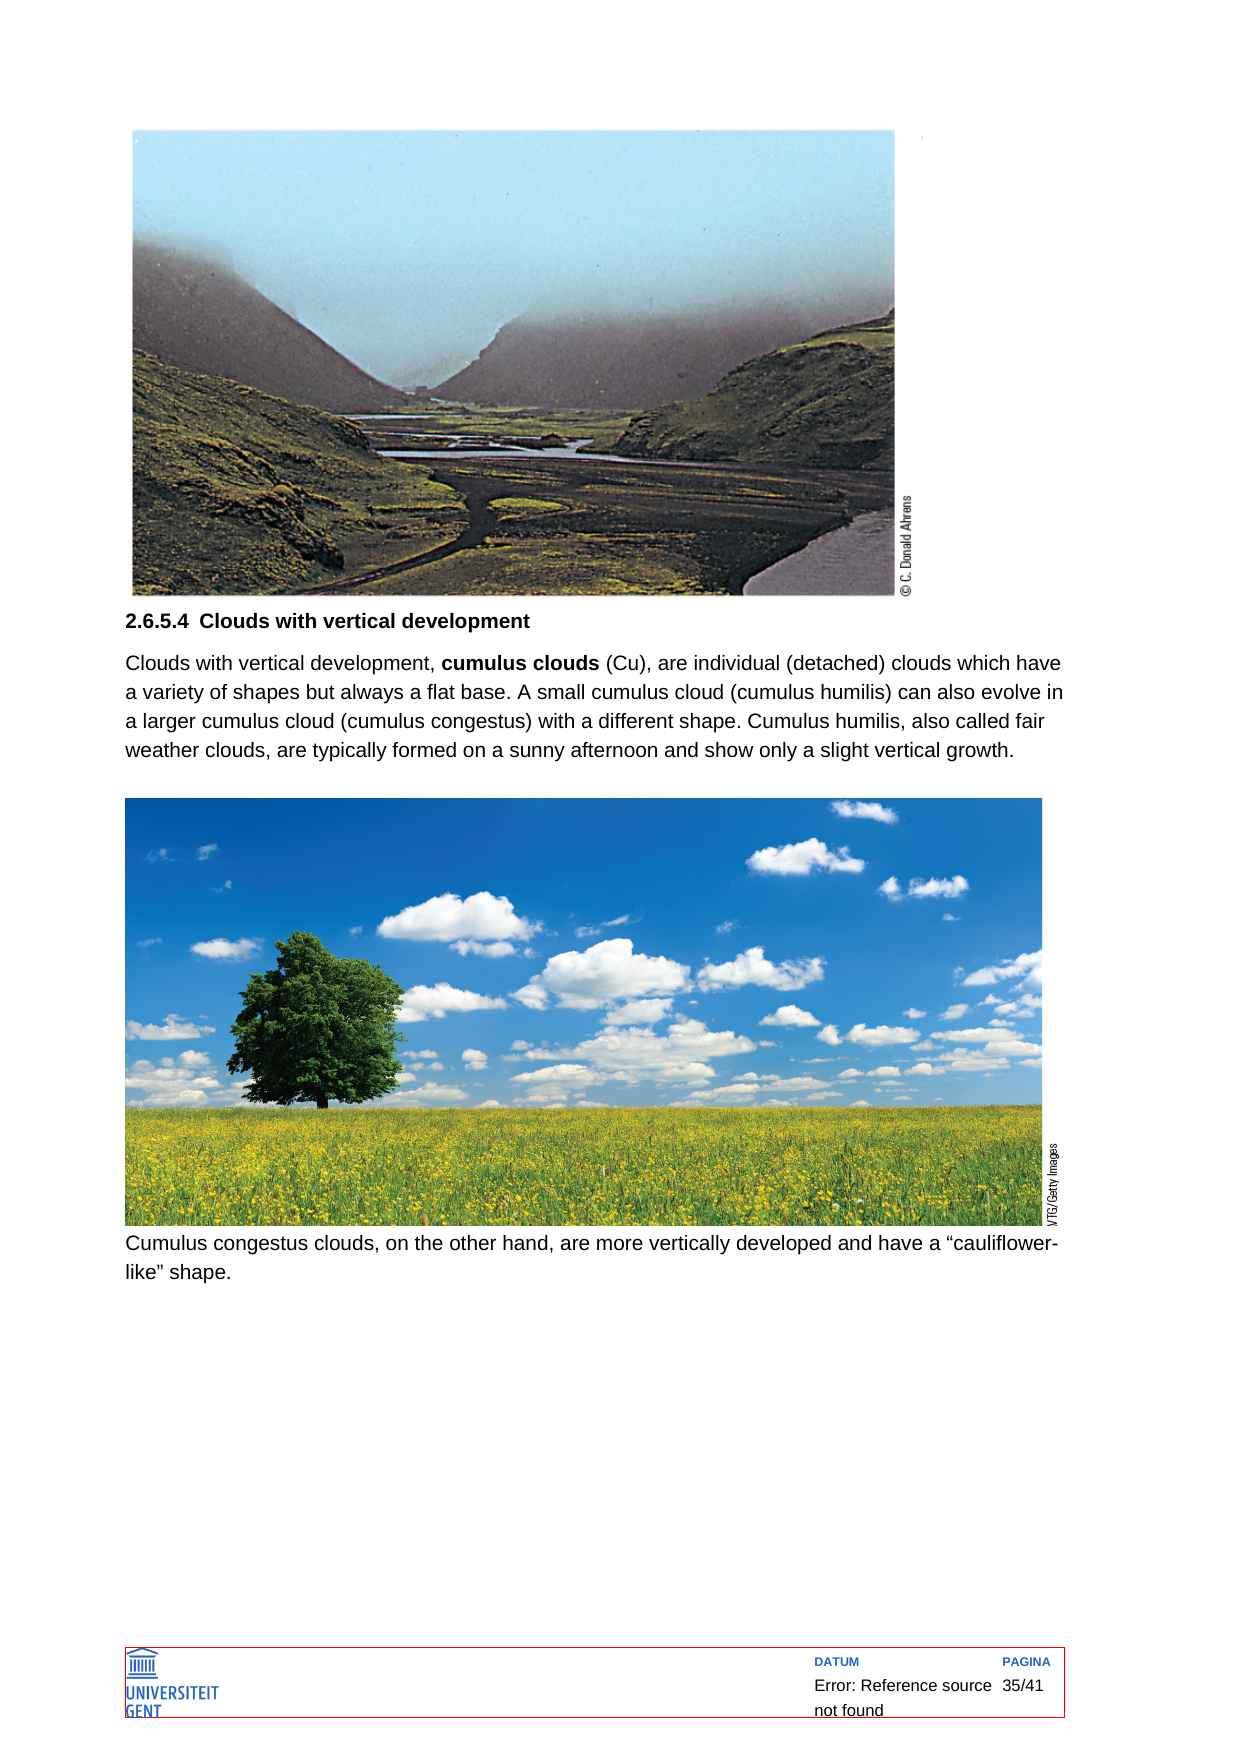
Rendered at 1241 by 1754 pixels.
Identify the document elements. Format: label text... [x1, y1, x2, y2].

text Clouds with vertical development, cumulus clouds (Cu), are individual (detached) clouds which have a variety of shapes but always a flat base. A small cumulus cloud (cumulus humilis) can also evolve in a larger cumulus cloud (cumulus congestus) with a different shape. Cumulus humilis, also called fair weather clouds, are typically formed on a sunny afternoon and show only a slight vertical growth. [125, 646, 1065, 762]
text Cumulus congestus clouds, on the other hand, are more vertically developed and have a “cauliflower-like” shape. [125, 1226, 1065, 1284]
picture [125, 124, 923, 604]
picture [125, 791, 1065, 1226]
picture [95, 1623, 252, 1749]
subtitle Clouds with vertical development [125, 604, 1065, 633]
